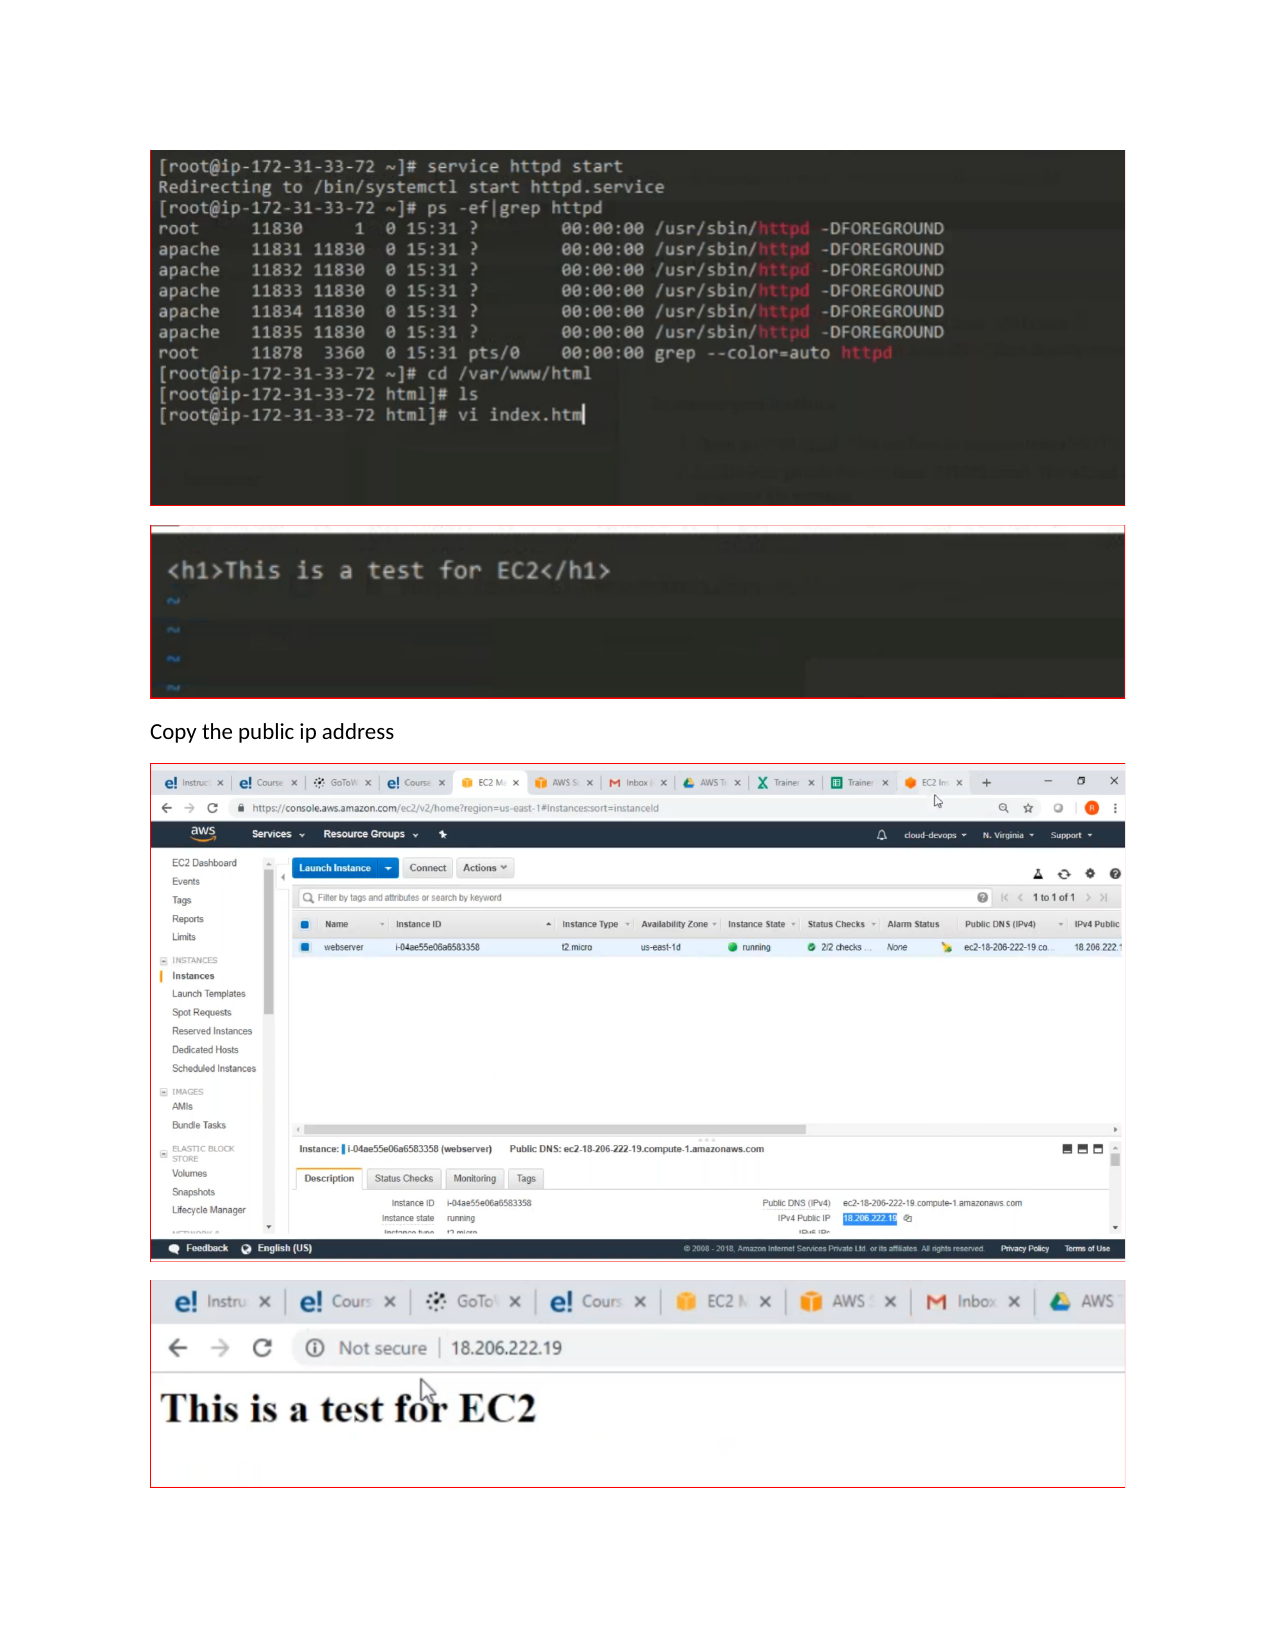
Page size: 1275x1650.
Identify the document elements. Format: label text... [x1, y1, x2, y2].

picture [150, 763, 1125, 1262]
picture [150, 525, 1125, 699]
picture [150, 1280, 1125, 1488]
picture [150, 150, 1125, 506]
text Copy the public ip address [150, 717, 1125, 745]
